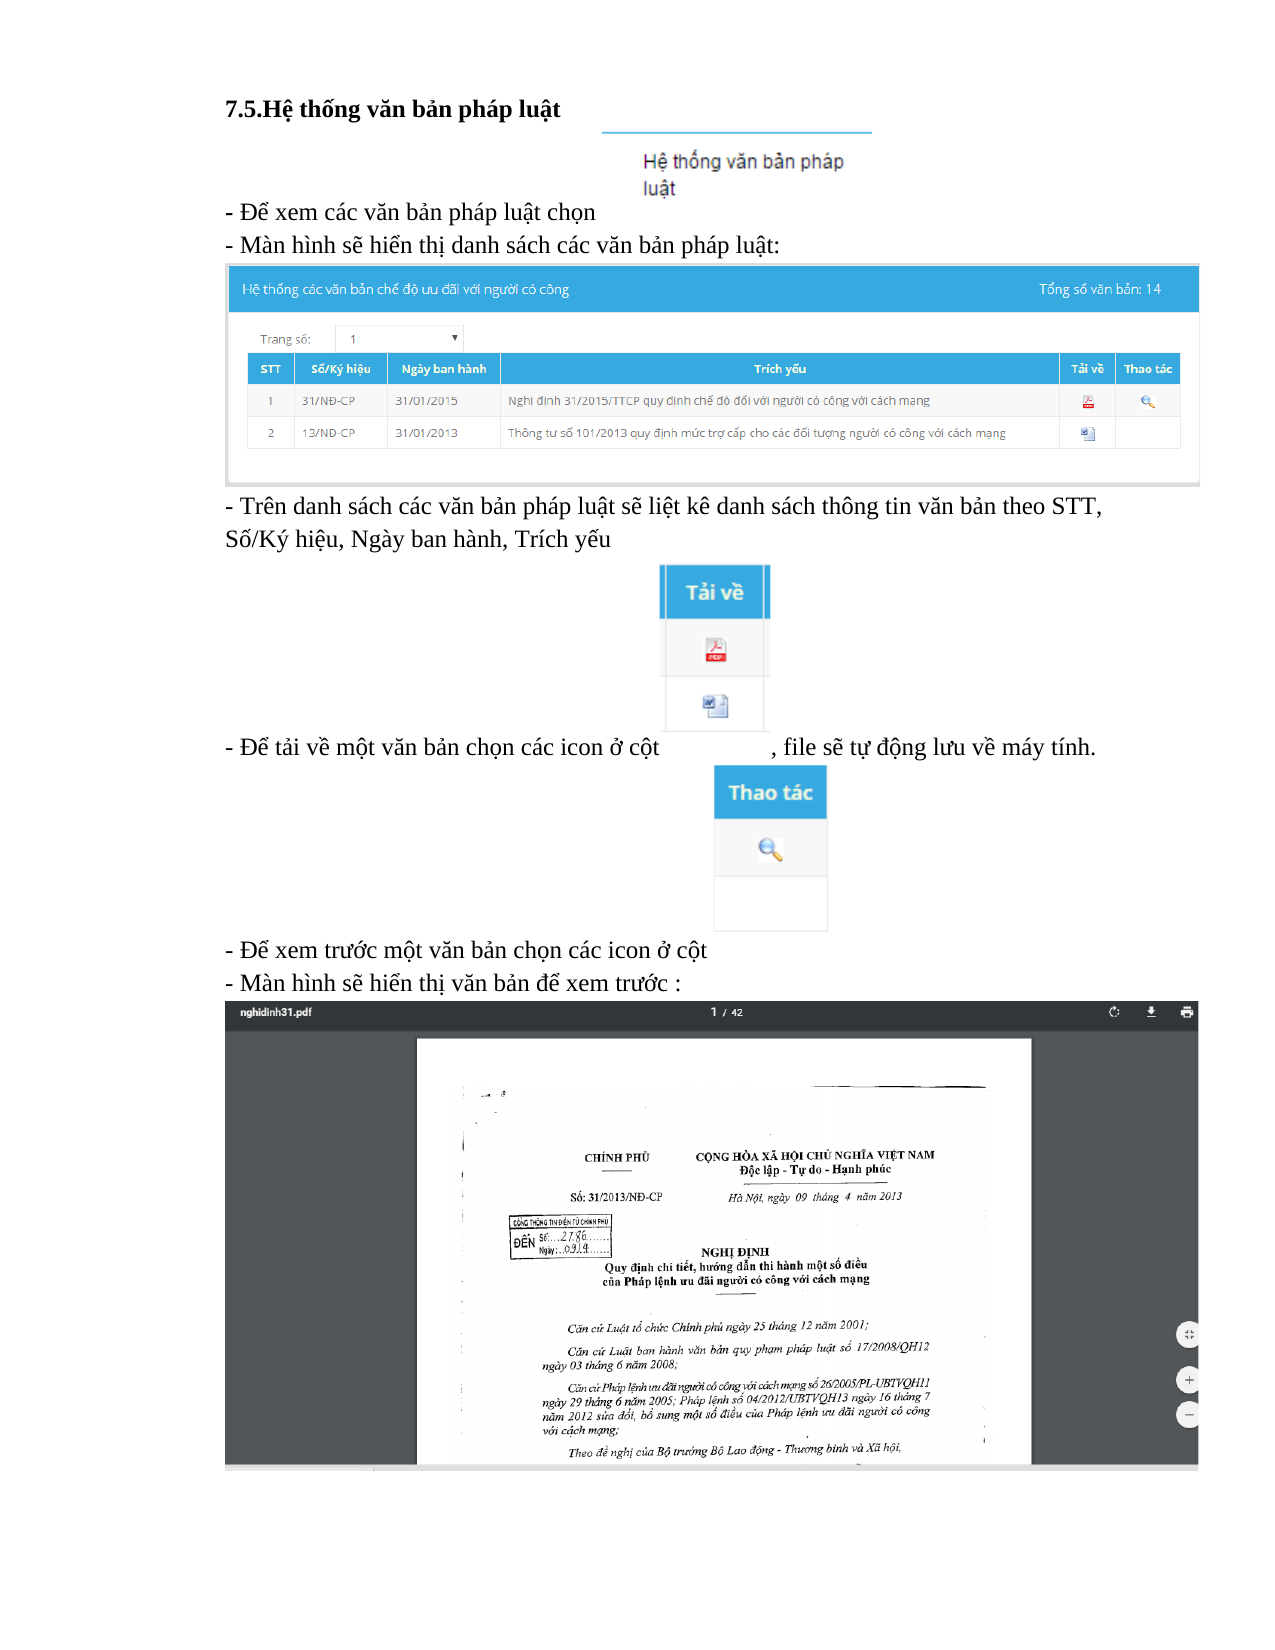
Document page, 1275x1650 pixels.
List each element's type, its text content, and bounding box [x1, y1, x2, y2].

list 7.5.Hệ thống văn bản pháp luật [225, 94, 1125, 122]
list - Để xem trước một văn bản chọn các icon ở cột [225, 765, 1125, 964]
list - Để tải về một văn bản chọn các icon ở cột, file sẽ tự động lưu về máy tính. [225, 557, 1125, 761]
picture [601, 126, 873, 221]
picture [225, 1001, 1199, 1471]
list - Màn hình sẽ hiển thị văn bản để xem trước : [225, 968, 1125, 997]
list - Trên danh sách các văn bản pháp luật sẽ liệt kê danh sách thông tin văn bản theo STT, Số/Ký hiệu, Ngày ban hành, Trích yếu [225, 491, 1125, 553]
picture [225, 263, 1200, 487]
picture [713, 765, 829, 959]
picture [659, 556, 771, 756]
list - Màn hình sẽ hiển thị danh sách các văn bản pháp luật: [225, 230, 1125, 259]
